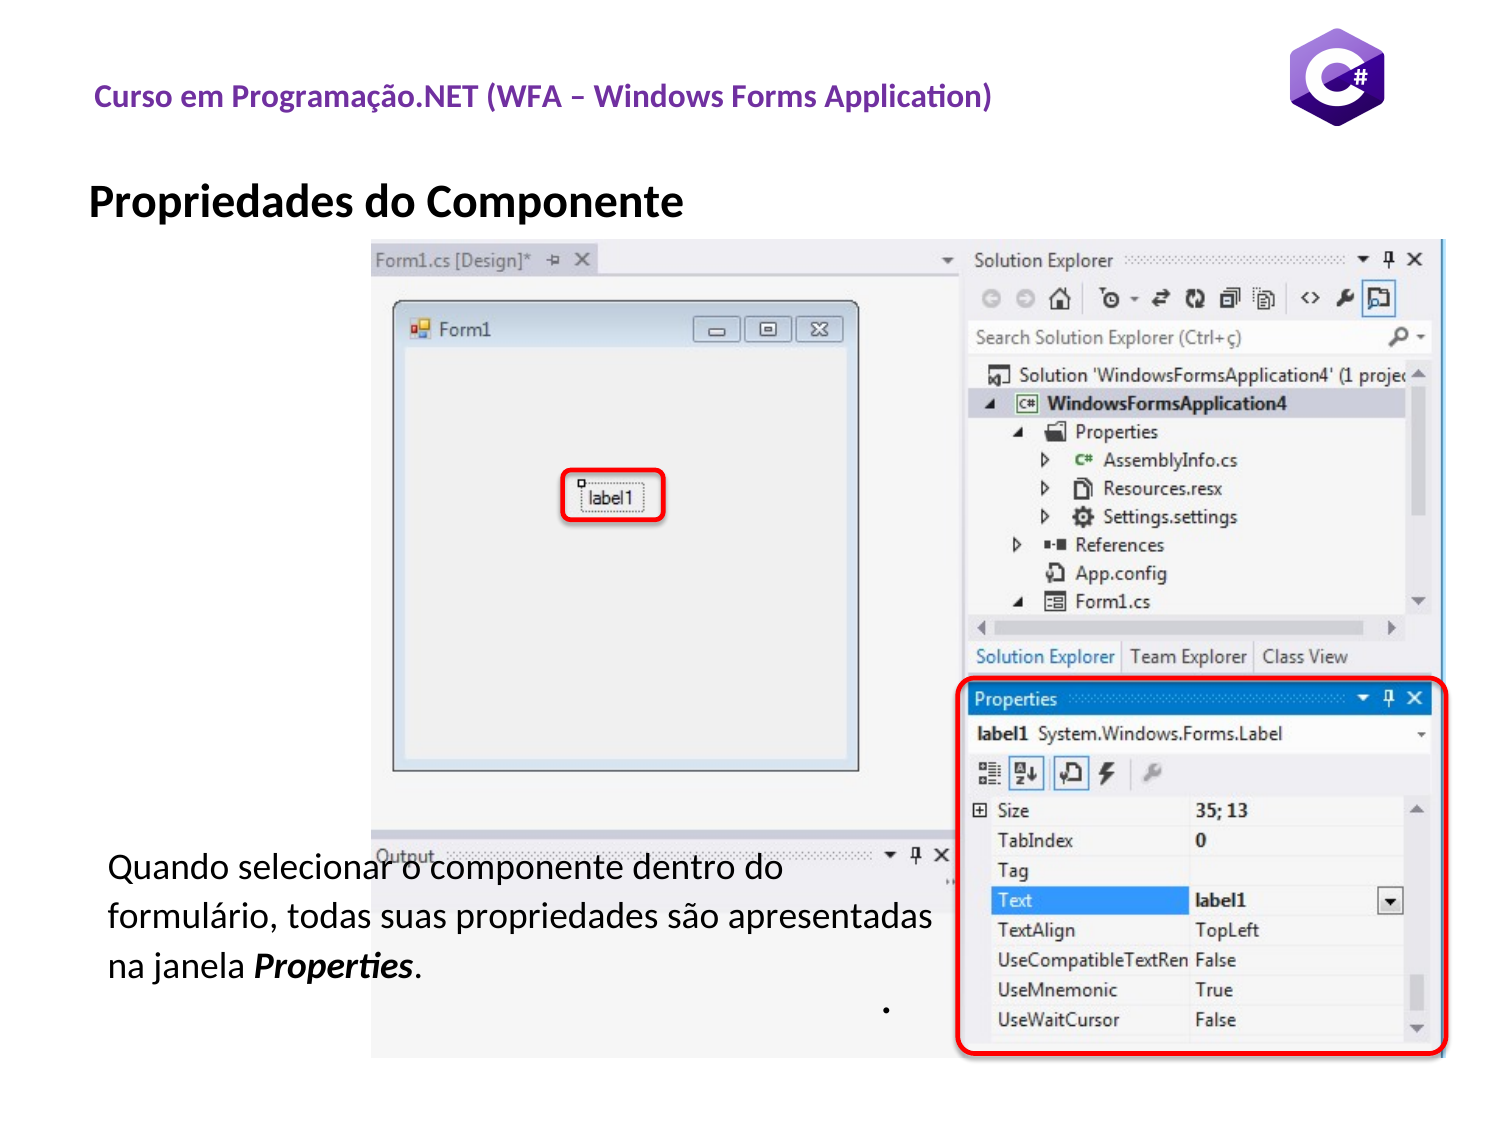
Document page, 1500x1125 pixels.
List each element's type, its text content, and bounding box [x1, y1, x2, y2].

picture [371, 239, 1456, 1068]
picture [1284, 25, 1389, 129]
subtitle Propriedades do Componente [88, 171, 1467, 229]
